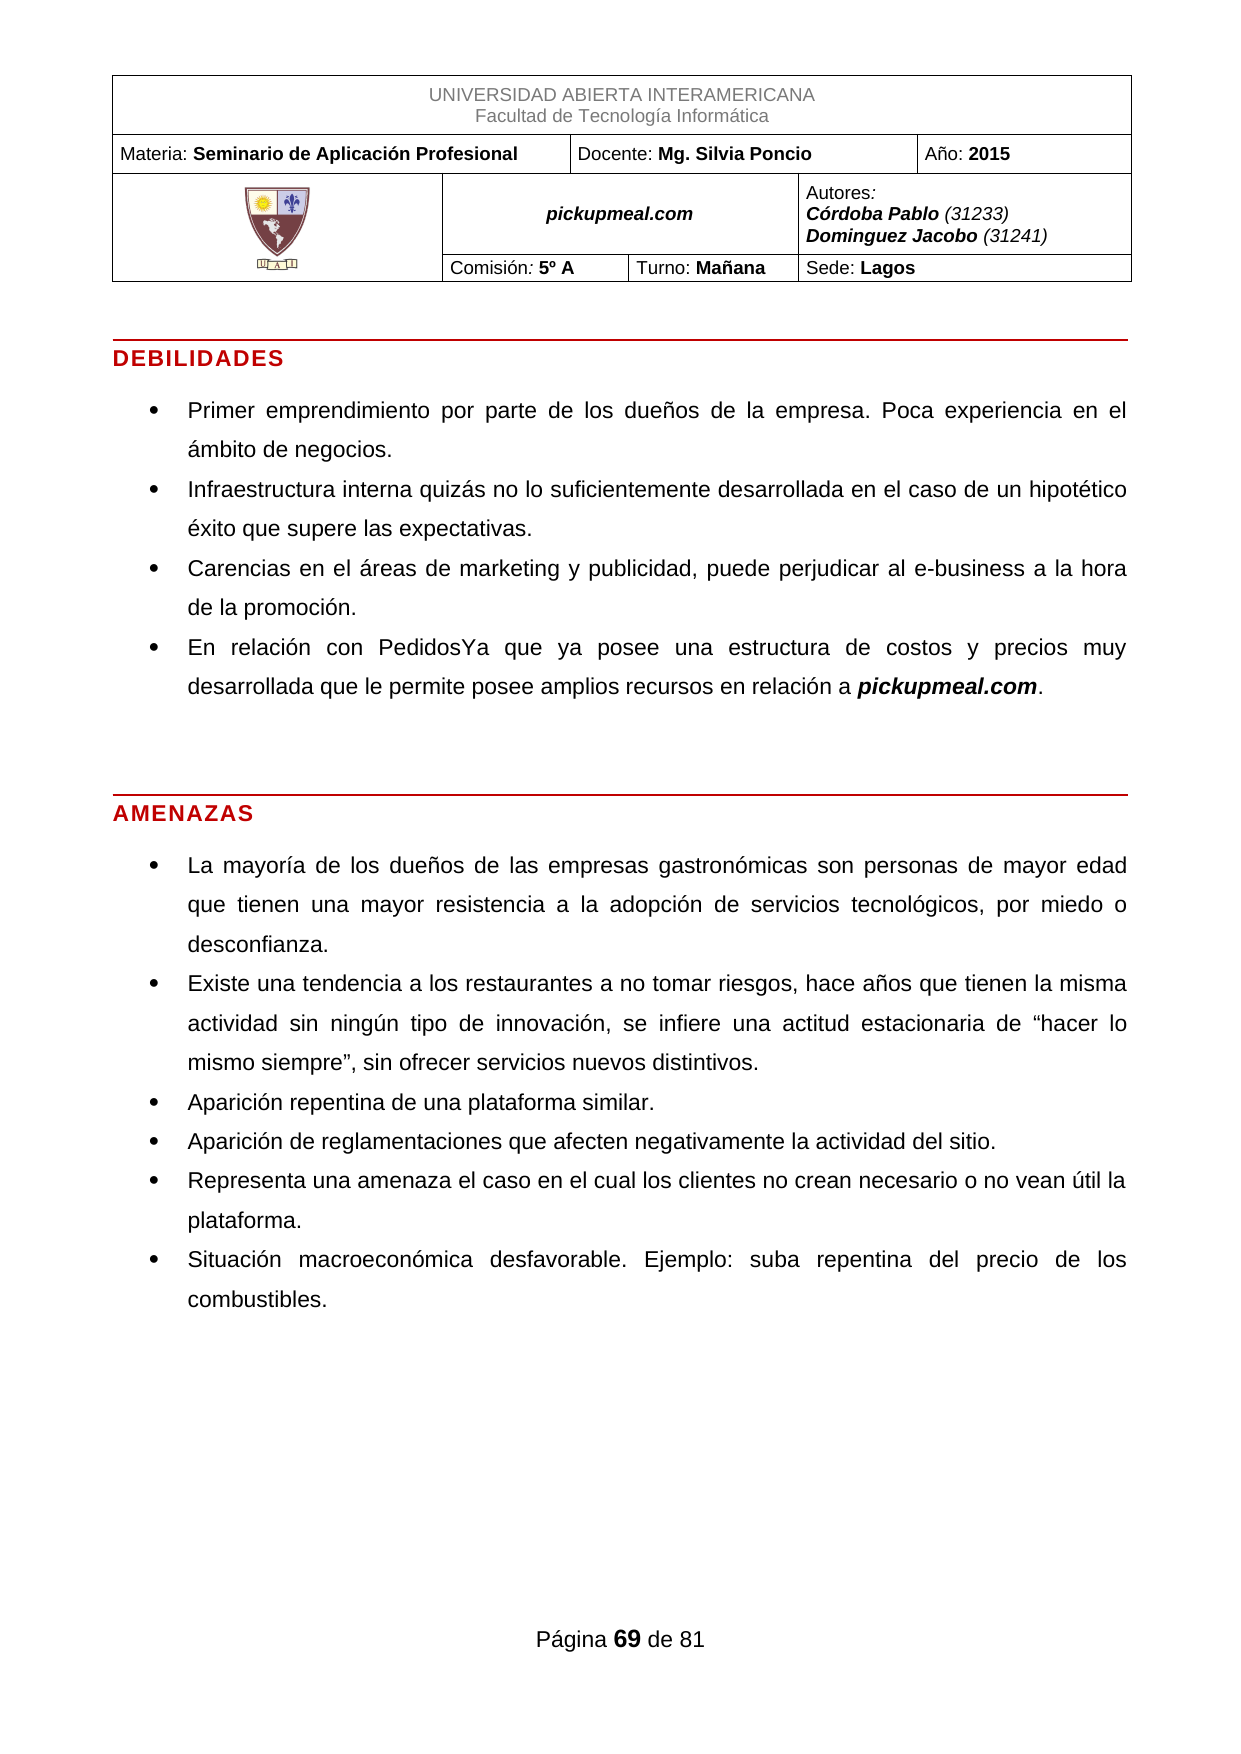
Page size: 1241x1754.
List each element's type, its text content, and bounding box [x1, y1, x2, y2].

list Aparición de reglamentaciones que afecten negativamente la actividad del sitio. [150, 1128, 1128, 1154]
list Situación macroeconómica desfavorable. Ejemplo: suba repentina del precio de los combustibles. [150, 1246, 1128, 1312]
list Carencias en el áreas de marketing y publicidad, puede perjudicar al e-business a la hora de la promoción. [150, 555, 1128, 621]
list Primer emprendimiento por parte de los dueños de la empresa. Poca experiencia en el ámbito de negocios. [150, 397, 1128, 463]
list Infraestructura interna quizás no lo suficientemente desarrollada en el caso de un hipotético éxito que supere las expectativas. [150, 476, 1128, 542]
list Aparición repentina de una plataforma similar. [150, 1088, 1128, 1115]
list Existe una tendencia a los restaurantes a no tomar riesgos, hace años que tienen la misma actividad sin ningún tipo de innovación, se infiere una actitud estacionaria de “hacer lo mismo siempre”, sin ofrecer servicios nuevos distintivos. [150, 970, 1128, 1075]
list Representa una amenaza el caso en el cual los clientes no crean necesario o no vean útil la plataforma. [150, 1167, 1128, 1233]
list En relación con PedidosYa que ya posee una estructura de costos y precios muy desarrollada que le permite posee amplios recursos en relación a pickupmeal.com. [150, 634, 1128, 700]
list La mayoría de los dueños de las empresas gastronómicas son personas de mayor edad que tienen una mayor resistencia a la adopción de servicios tecnológicos, por miedo o desconfianza. [150, 852, 1128, 957]
picture [230, 182, 325, 273]
subtitle Amenazas [112, 795, 1128, 826]
subtitle Debilidades [112, 340, 1128, 371]
